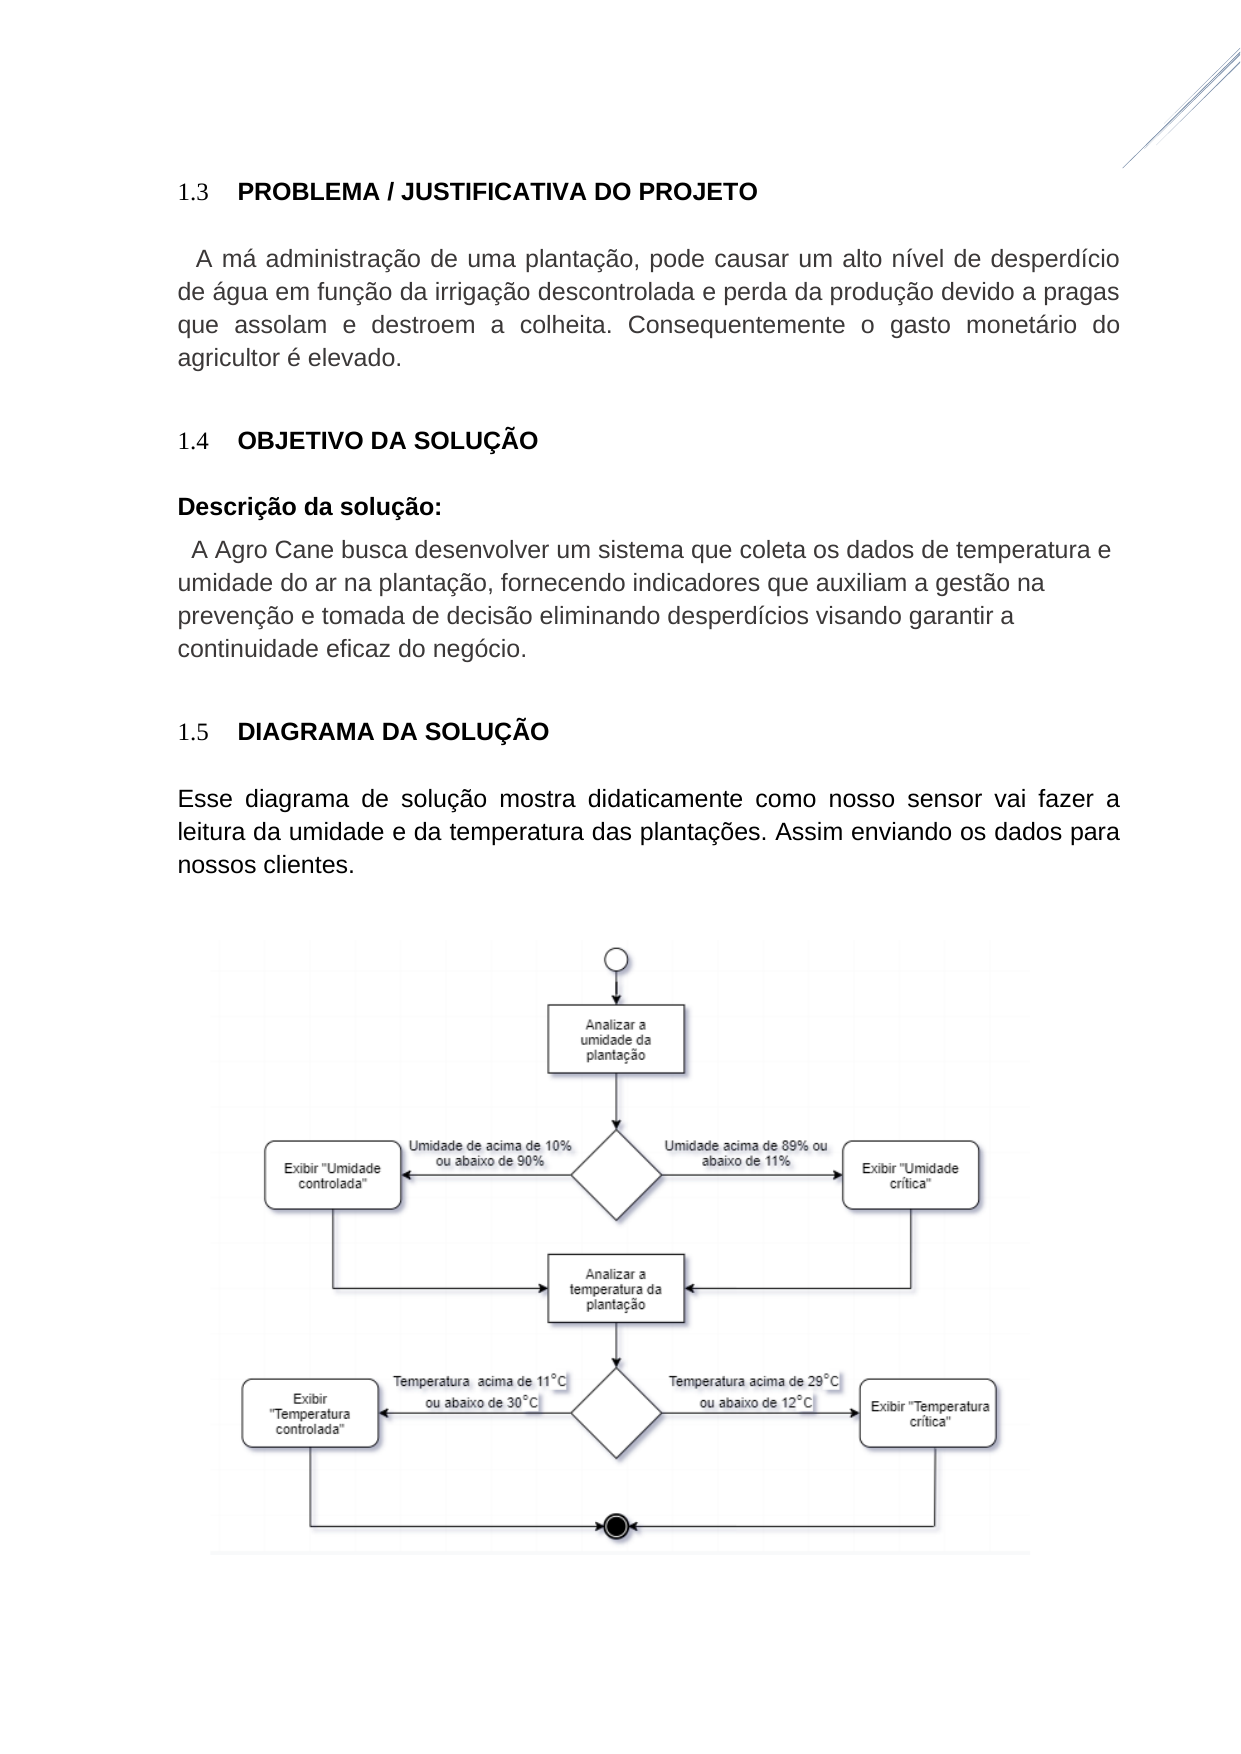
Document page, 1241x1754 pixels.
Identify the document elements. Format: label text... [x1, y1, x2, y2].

picture [210, 940, 1030, 1555]
subtitle objetivo da solução [177, 426, 1122, 454]
subtitle Problema / justificativa do projeto [177, 177, 1122, 206]
text A má administração de uma plantação, pode causar um alto nível de desperdício de água em função da irrigação descontrolada e perda da produção devido a pragas que assolam e destroem a colheita. Consequentemente o gasto monetário do agricultor é elevado. [177, 243, 1122, 371]
text A Agro Cane busca desenvolver um sistema que coleta os dados de temperatura e umidade do ar na plantação, fornecendo indicadores que auxiliam a gestão na prevenção e tomada de decisão eliminando desperdícios visando garantir a continuidade eficaz do negócio. [177, 535, 1122, 663]
subtitle diagrama da solução [177, 717, 1122, 746]
text Descrição da solução: [177, 492, 1122, 521]
text Esse diagrama de solução mostra didaticamente como nosso sensor vai fazer a leitura da umidade e da temperatura das plantações. Assim enviando os dados para nossos clientes. [177, 783, 1122, 878]
